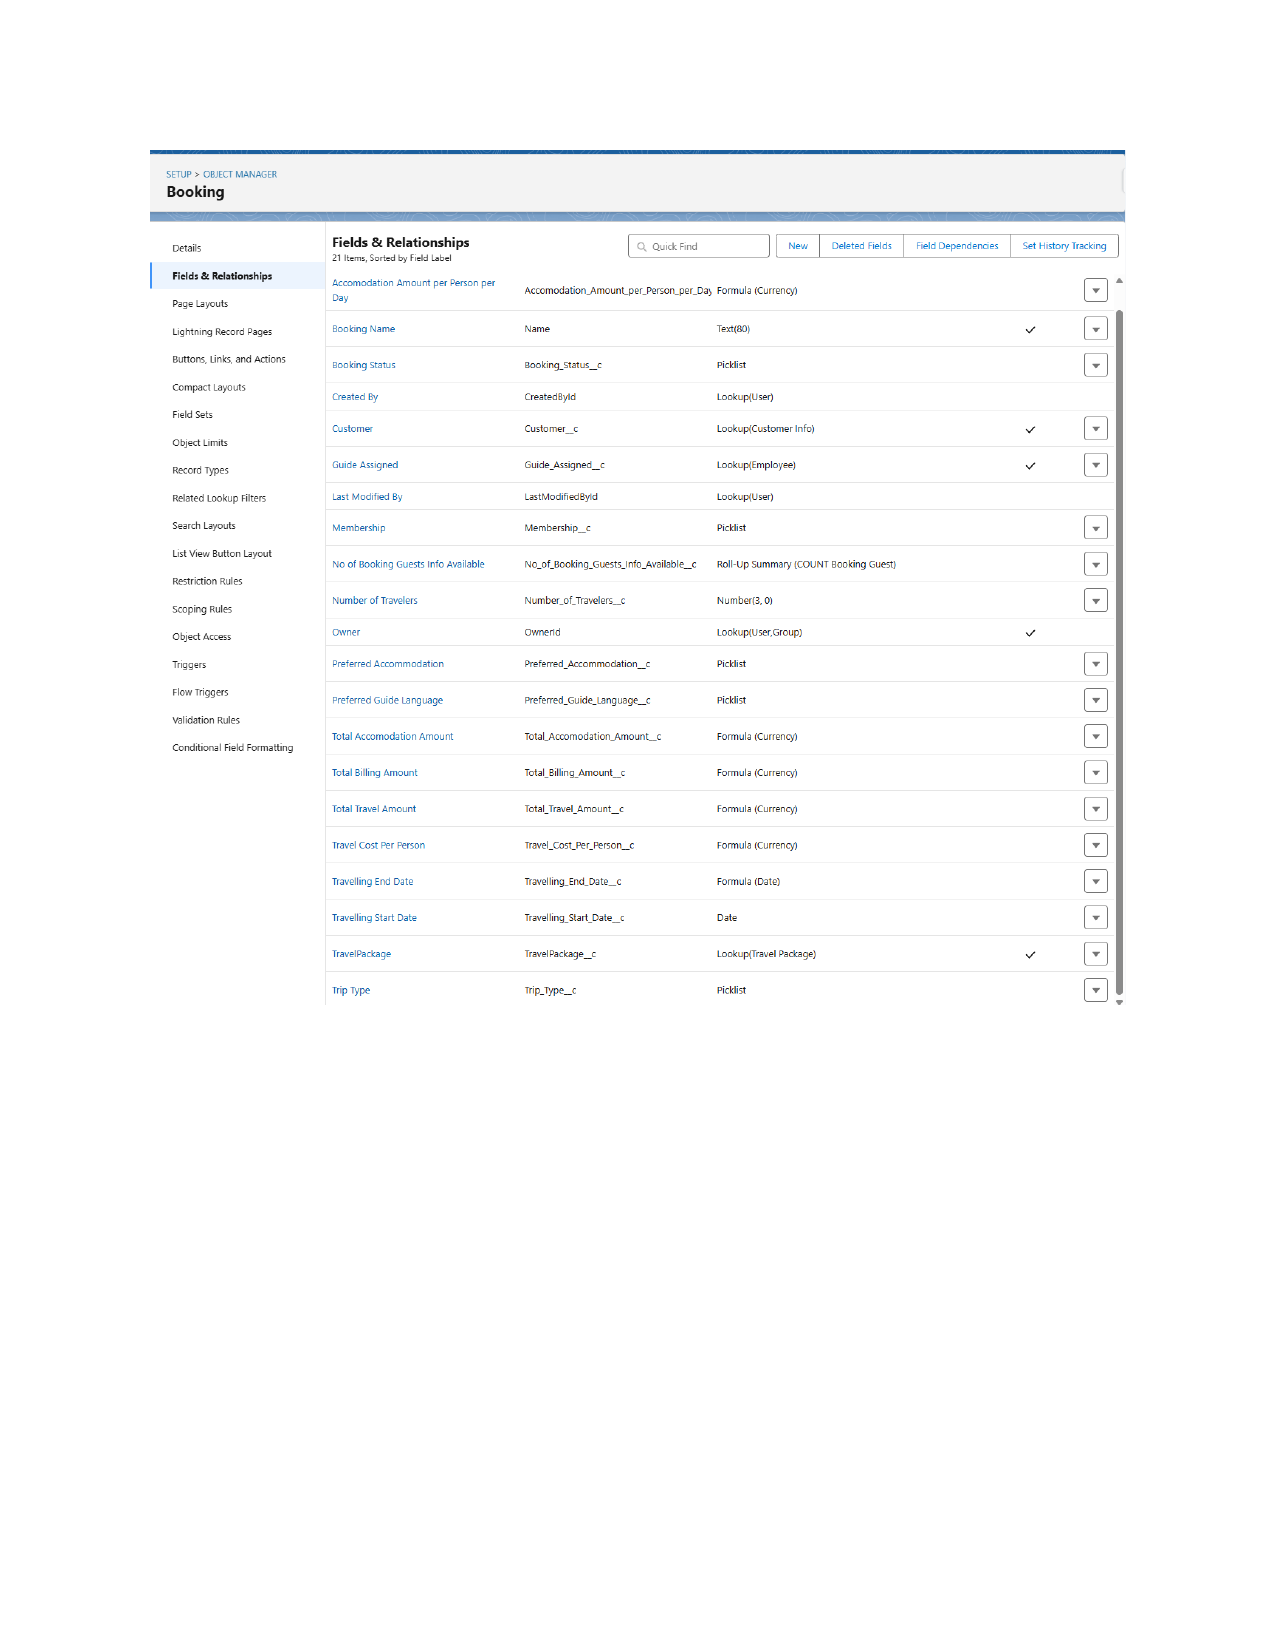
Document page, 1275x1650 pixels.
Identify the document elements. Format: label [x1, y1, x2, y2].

picture [150, 150, 1125, 1005]
